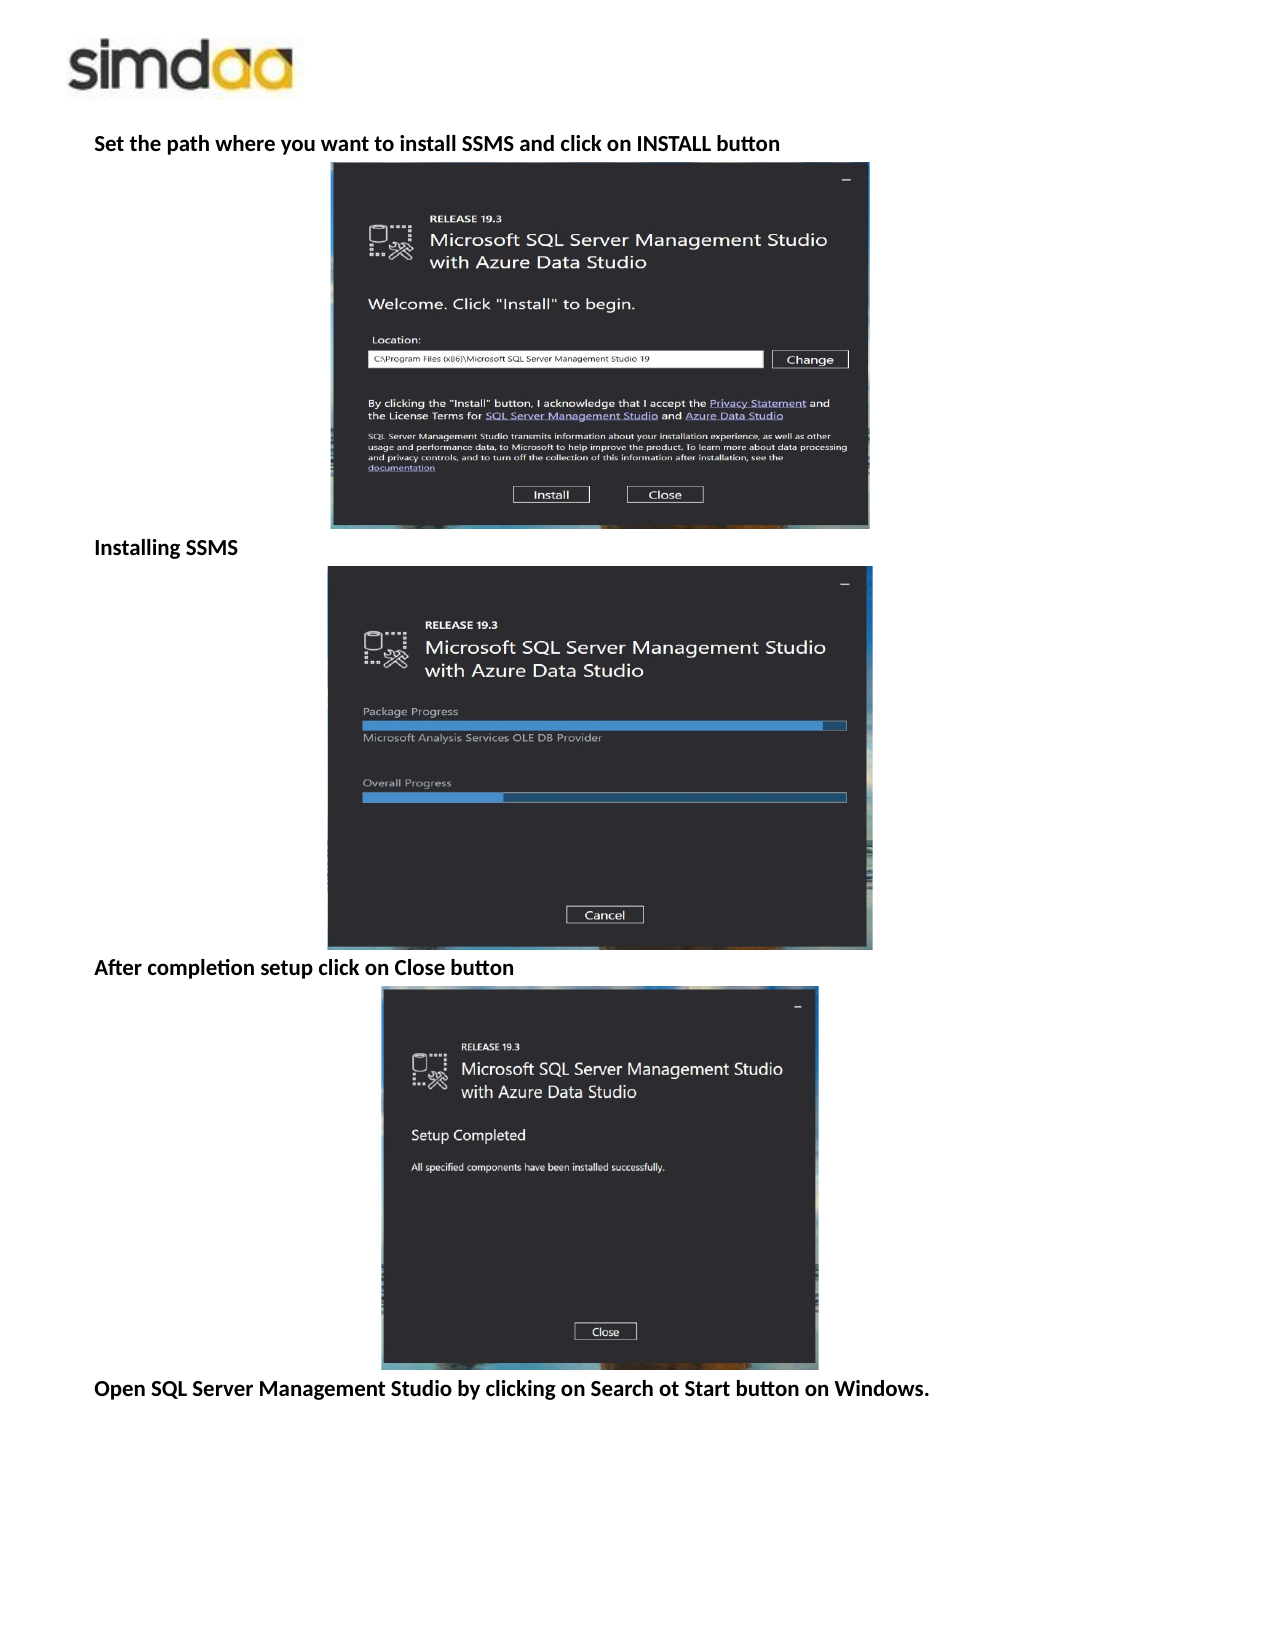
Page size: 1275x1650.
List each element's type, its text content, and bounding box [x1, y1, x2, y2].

picture [381, 986, 819, 1370]
picture [327, 566, 873, 950]
subtitle Set the path where you want to install SSMS and click on INSTALL button [94, 129, 1105, 157]
picture [65, 37, 305, 100]
subtitle After completion setup click on Close button [94, 953, 1105, 982]
subtitle Installing SSMS [94, 533, 1105, 561]
text Open SQL Server Management Studio by clicking on Search ot Start button on Windows. [94, 1374, 1105, 1402]
picture [330, 162, 870, 529]
